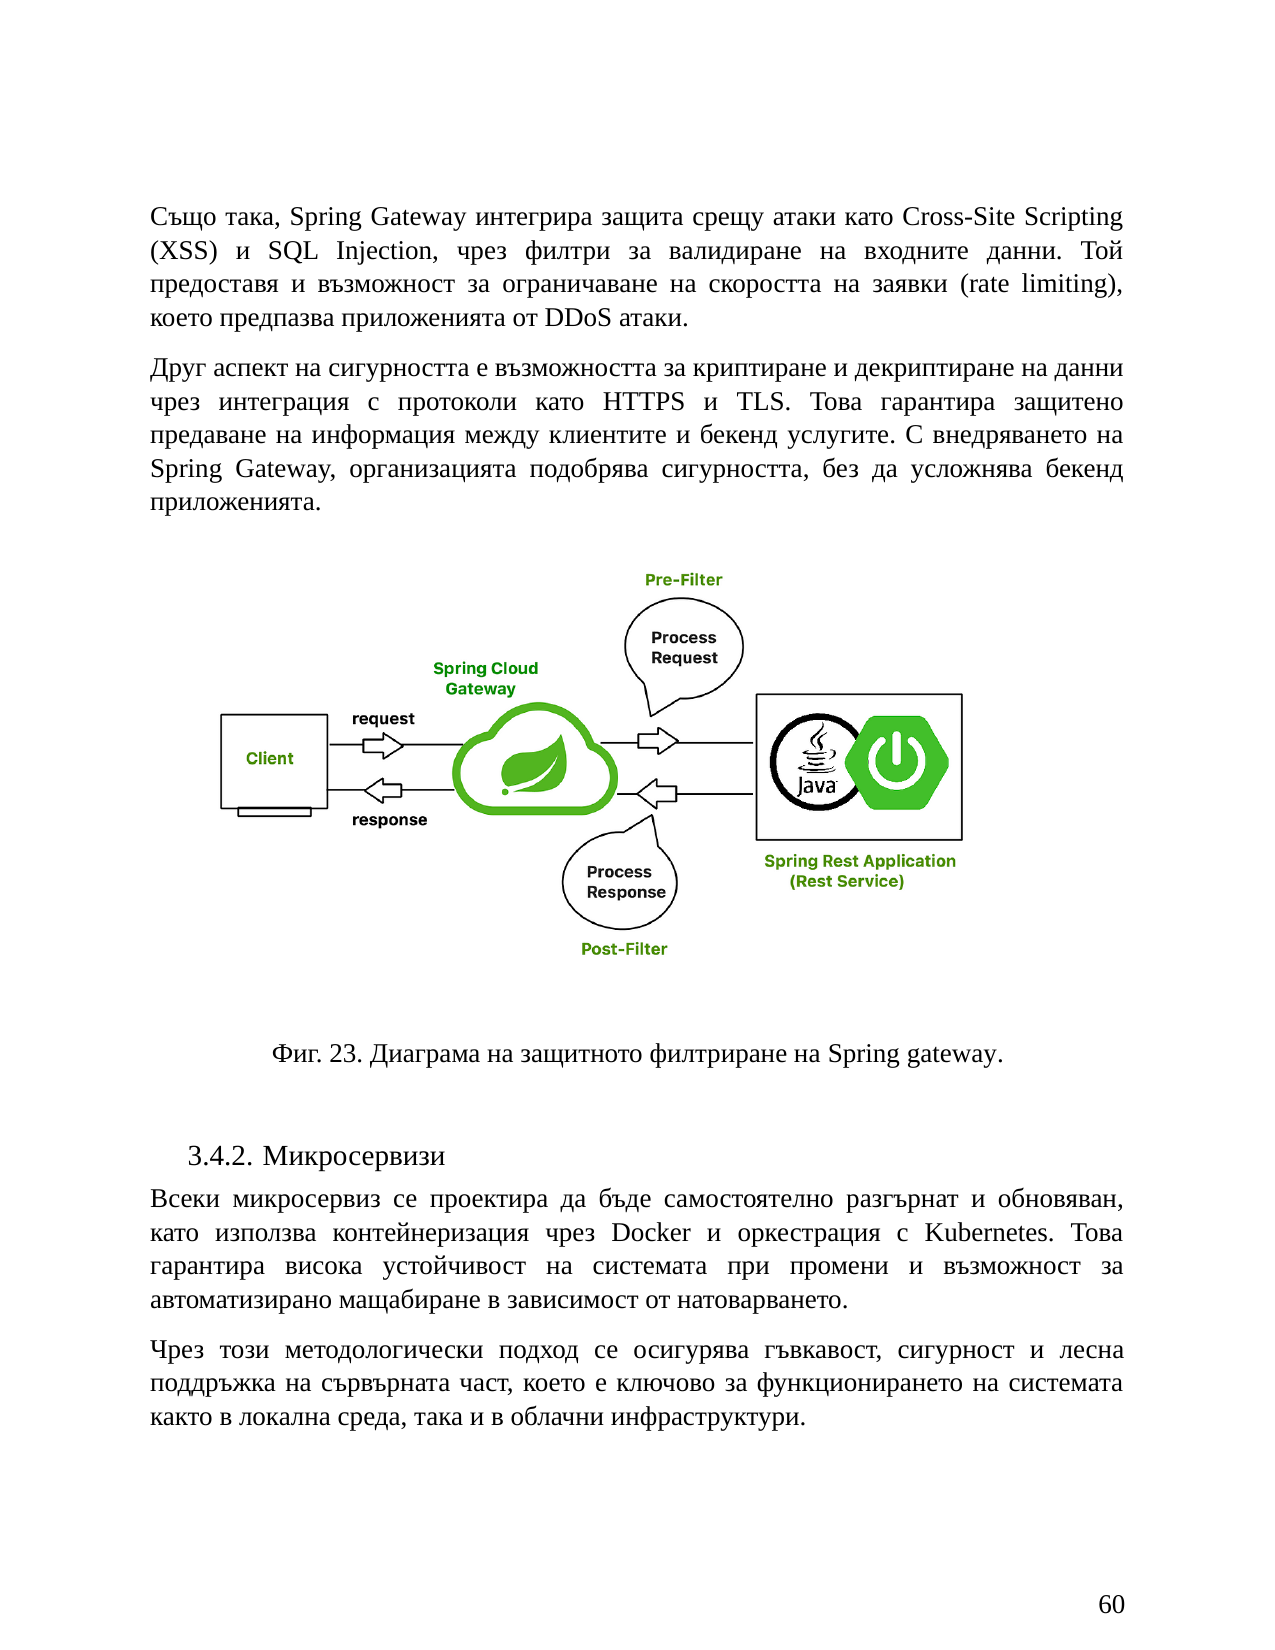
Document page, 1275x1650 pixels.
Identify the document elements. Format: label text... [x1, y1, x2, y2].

text Също така, Spring Gateway интегрира защита срещу атаки като Cross-Site Scripting (XSS) и SQL Injection, чрез филтри за валидиране на входните данни. Той предоставя и възможност за ограничаване на скоростта на заявки (rate limiting), което предпазва приложенията от DDoS атаки. [150, 200, 1125, 332]
text Всеки микросервиз се проектира да бъде самостоятелно разгърнат и обновяван, като използва контейнеризация чрез Docker и оркестрация с Kubernetes. Това гарантира висока устойчивост на системата при промени и възможност за автоматизирано мащабиране в зависимост от натоварването. [150, 1182, 1125, 1314]
text Фиг. 23. Диаграма на защитното филтриране на Spring gateway. [150, 1037, 1125, 1068]
subtitle Микросервизи [187, 1138, 1125, 1171]
text Друг аспект на сигурността е възможността за криптиране и декриптиране на данни чрез интеграция с протоколи като HTTPS и TLS. Това гарантира защитено предаване на информация между клиентите и бекенд услугите. С внедряването на Spring Gateway, организацията подобрява сигурността, без да усложнява бекенд приложенията. [150, 351, 1125, 516]
text Чрез този методологически подход се осигурява гъвкавост, сигурност и лесна поддръжка на сървърната част, което е ключово за функционирането на системата както в локална среда, така и в облачни инфраструктури. [150, 1333, 1125, 1431]
picture [150, 535, 1125, 1019]
